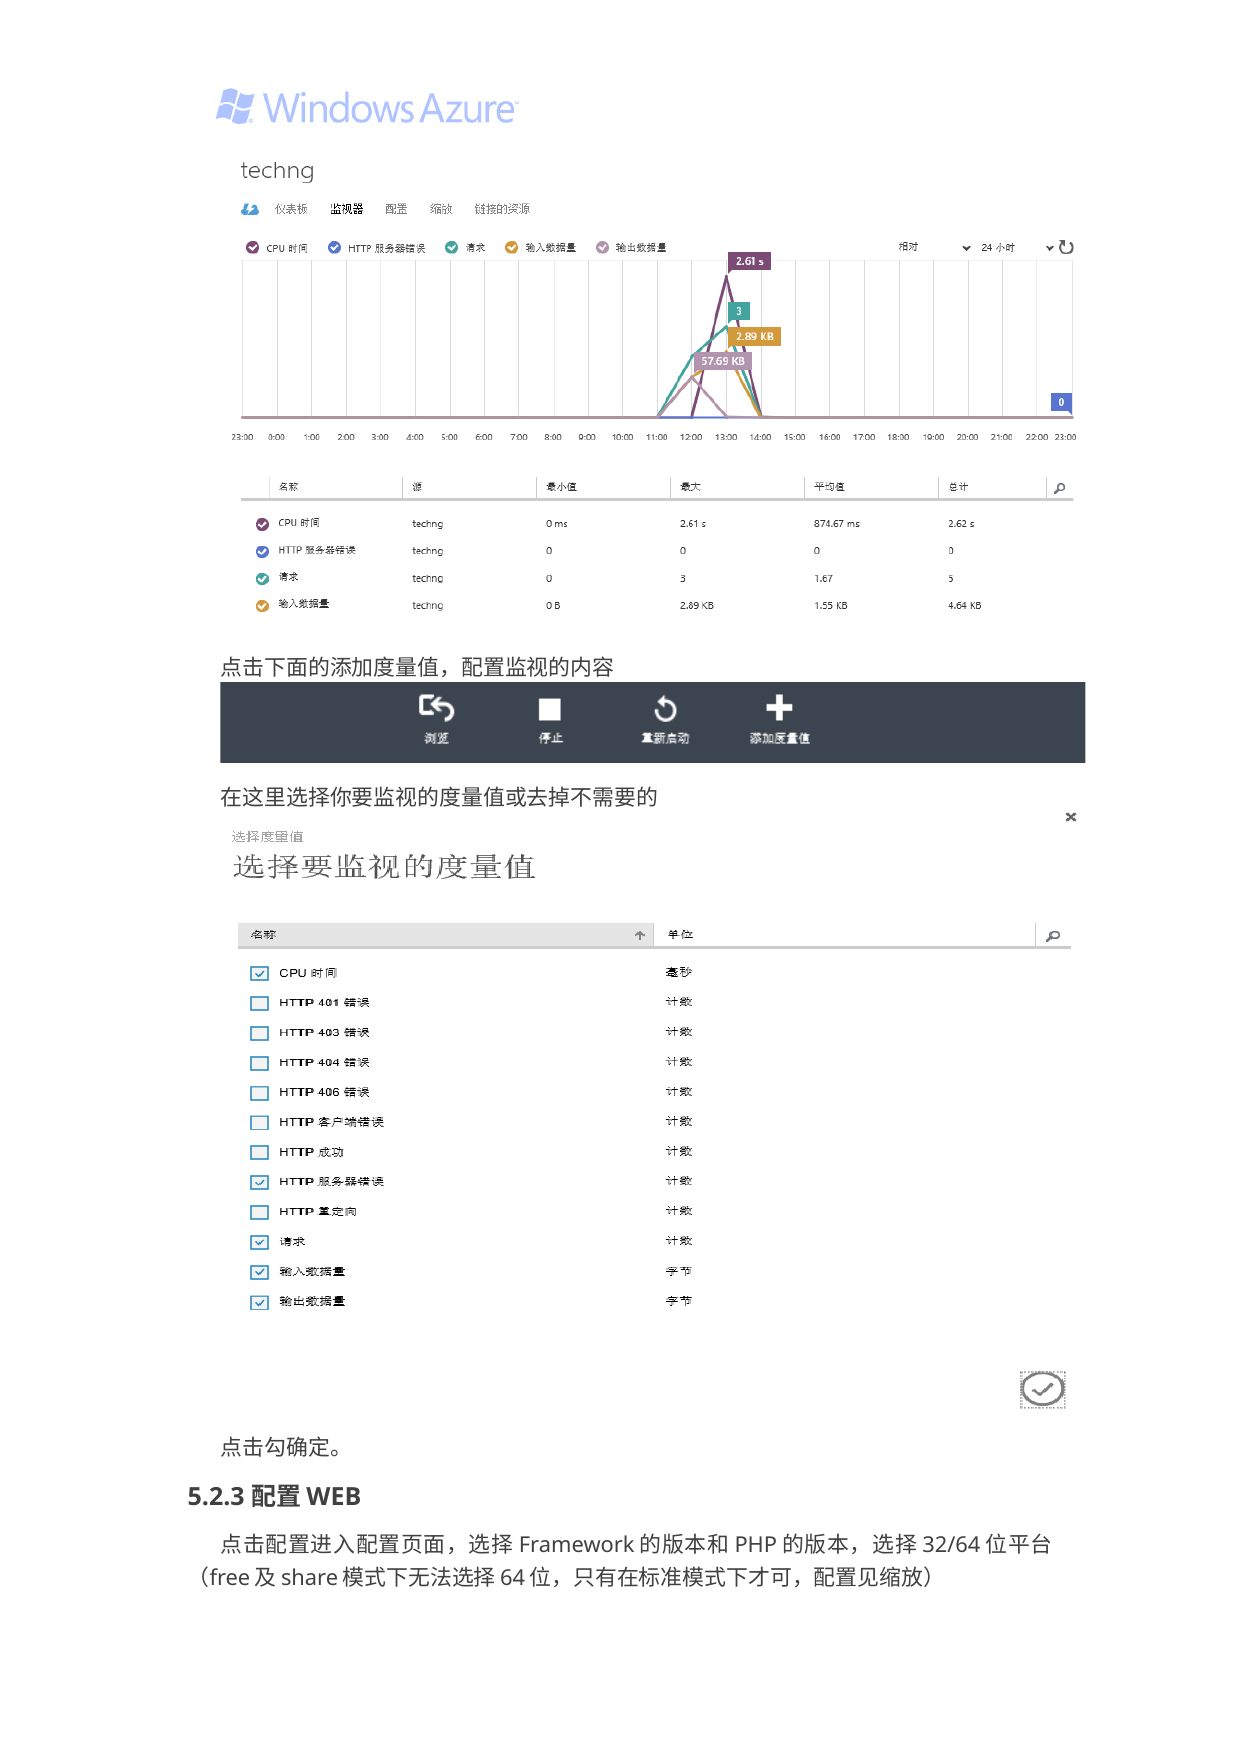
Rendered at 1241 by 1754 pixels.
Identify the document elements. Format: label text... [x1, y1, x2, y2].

text 点击勾确定。 [187, 1429, 1053, 1462]
picture [220, 682, 1086, 763]
subtitle 配置WEB [187, 1462, 1053, 1527]
text 点击下面的添加度量值，配置监视的内容 [187, 649, 1053, 682]
text 点击配置进入配置页面，选择Framework的版本和PHP的版本，选择32/64位平台（free及share模式下无法选择64位，只有在标准模式下才可，配置见缩放） [187, 1527, 1053, 1592]
text 在这里选择你要监视的度量值或去掉不需要的 [187, 779, 1053, 812]
picture [220, 812, 1086, 1420]
picture [220, 162, 1086, 625]
